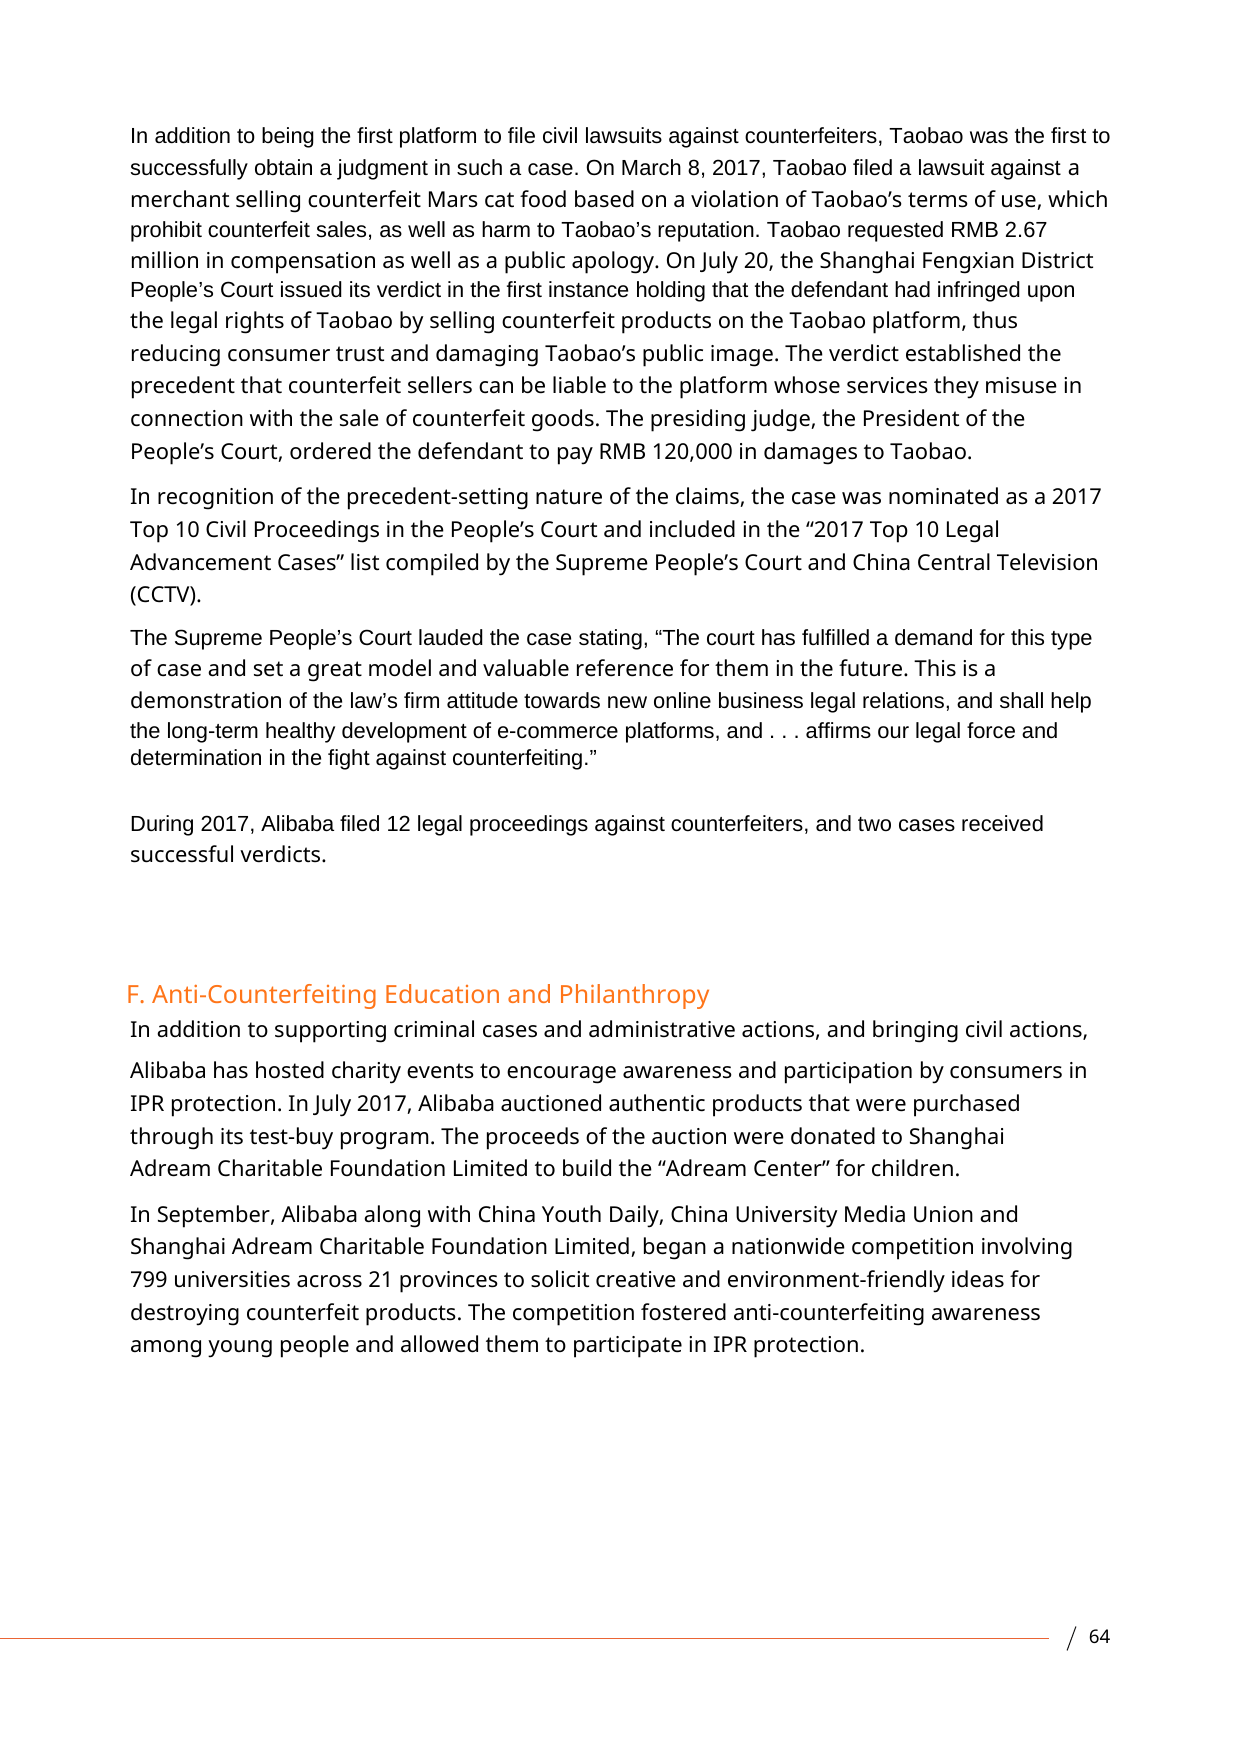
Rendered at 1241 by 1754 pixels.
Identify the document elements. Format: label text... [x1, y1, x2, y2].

text In addition to supporting criminal cases and administrative actions, and bringing civil actions, [130, 1014, 1113, 1044]
text The Supreme People’s Court lauded the case stating, “The court has fulfilled a demand for this type of case and set a great model and valuable reference for them in the future. This is a demonstration of the law’s firm attitude towards new online business legal relations, and shall help the long-term healthy development of e-commerce platforms, and . . . affirms our legal force and determination in the fight against counterfeiting.” [130, 624, 1114, 771]
text During 2017, Alibaba filed 12 legal proceedings against counterfeiters, and two cases received successful verdicts. [130, 811, 1114, 868]
text In recognition of the precedent-setting nature of the claims, the case was nominated as a 2017 Top 10 Civil Proceedings in the People’s Court and included in the “2017 Top 10 Legal Advancement Cases” list compiled by the Supreme People’s Court and China Central Television (CCTV). [130, 481, 1113, 609]
text Alibaba has hosted charity events to encourage awareness and participation by consumers in IPR protection. In July 2017, Alibaba auctioned authentic products that were purchased through its test-buy program. The proceeds of the auction were donated to Shanghai Adream Charitable Foundation Limited to build the “Adream Center” for children. [130, 1055, 1091, 1183]
text In September, Alibaba along with China Youth Daily, China University Media Union and Shanghai Adream Charitable Foundation Limited, began a nationwide competition involving 799 universities across 21 provinces to solicit creative and environment-friendly ideas for destroying counterfeit products. The competition fostered anti-counterfeiting awareness among young people and allowed them to participate in IPR protection. [130, 1198, 1113, 1359]
text In addition to being the first platform to file civil lawsuits against counterfeiters, Taobao was the first to successfully obtain a judgment in such a case. On March 8, 2017, Taobao filed a lawsuit against a merchant selling counterfeit Mars cat food based on a violation of Taobao’s terms of use, which prohibit counterfeit sales, as well as harm to Taobao’s reputation. Taobao requested RMB 2.67 million in compensation as well as a public apology. On July 20, the Shanghai Fengxian District People’s Court issued its verdict in the first instance holding that the defendant had infringed upon the legal rights of Taobao by selling counterfeit products on the Taobao platform, thus reducing consumer trust and damaging Taobao’s public image. The verdict established the precedent that counterfeit sellers can be liable to the platform whose services they misuse in connection with the sale of counterfeit goods. The presiding judge, the President of the People’s Court, ordered the defendant to pay RMB 120,000 in damages to Taobao. [130, 123, 1113, 466]
subtitle F. Anti-Counterfeiting Education and Philanthropy [126, 977, 1119, 1011]
